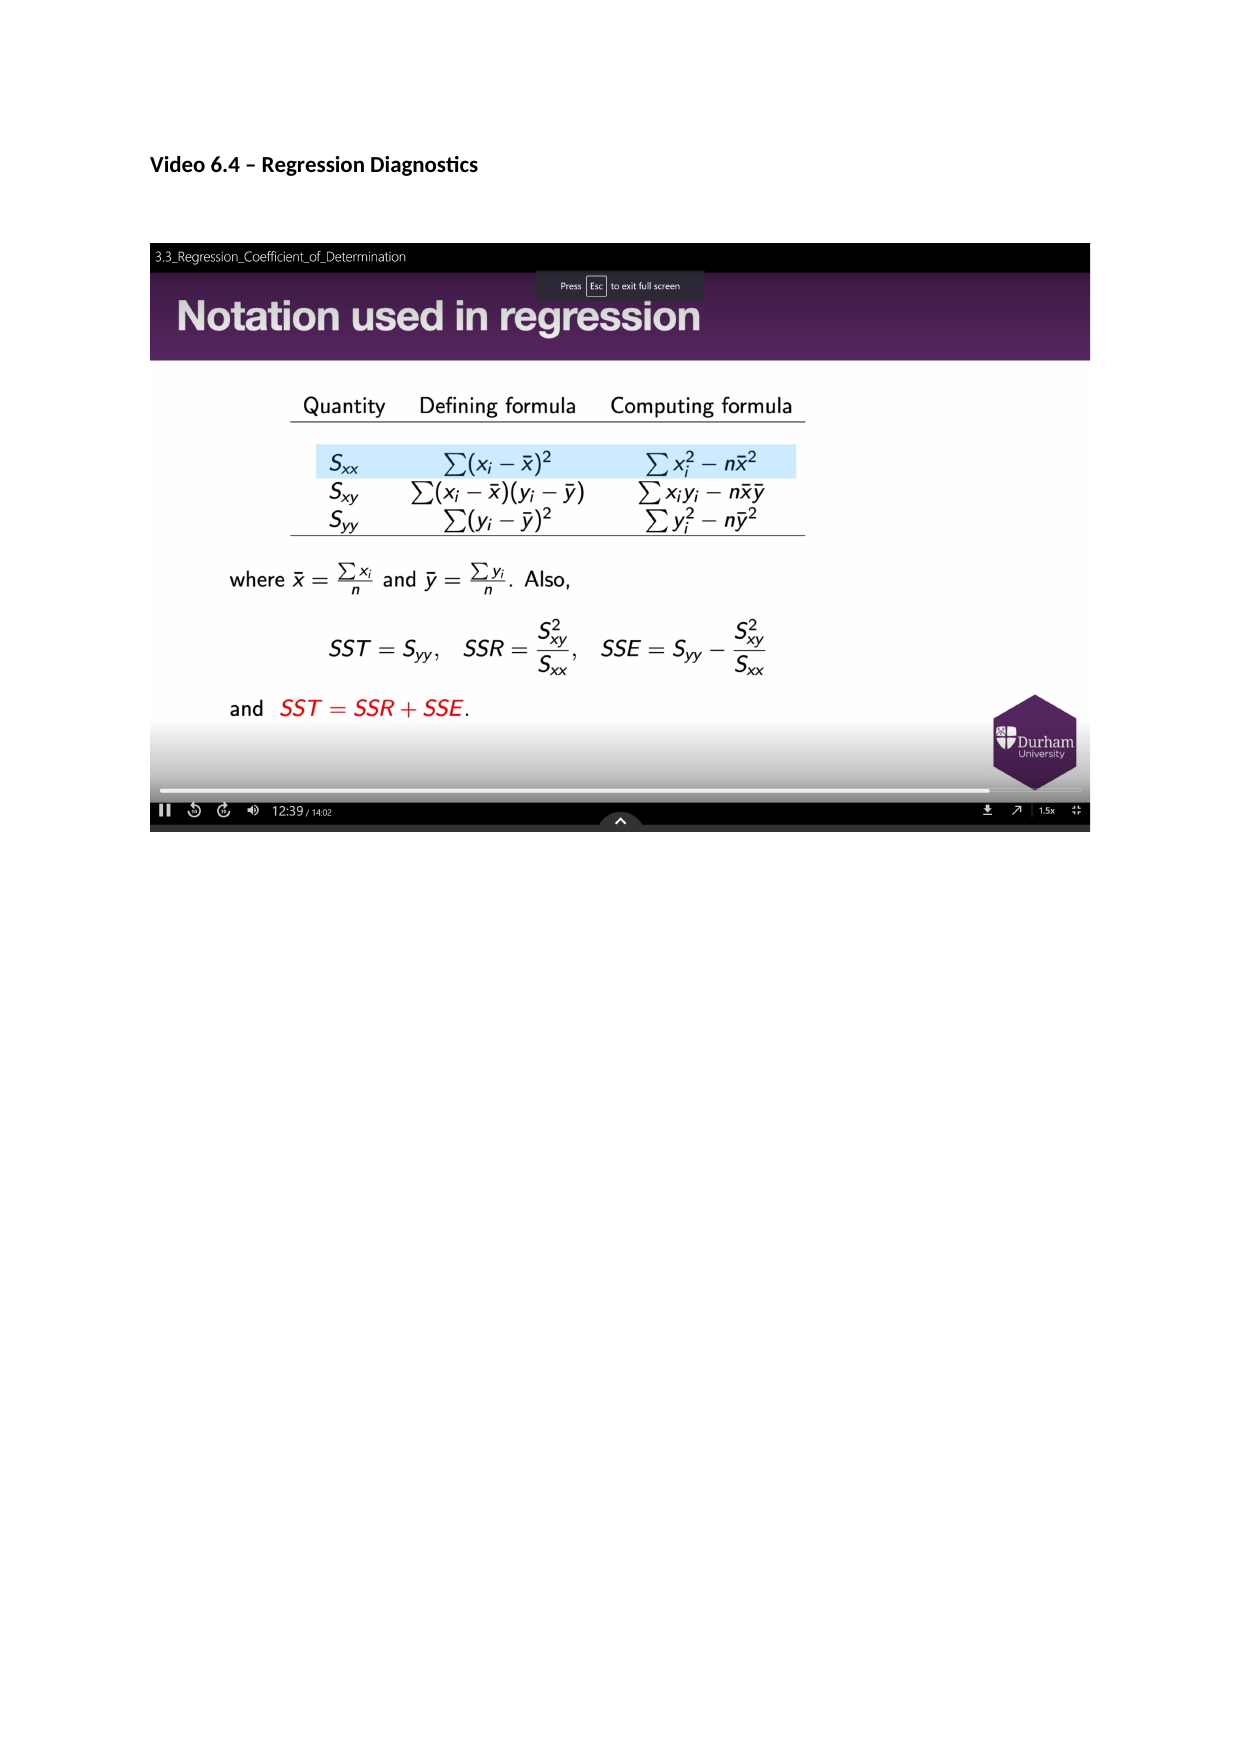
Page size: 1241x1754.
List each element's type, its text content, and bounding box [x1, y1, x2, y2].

picture [150, 243, 1091, 832]
text Video 6.4 – Regression Diagnostics [150, 150, 1090, 178]
